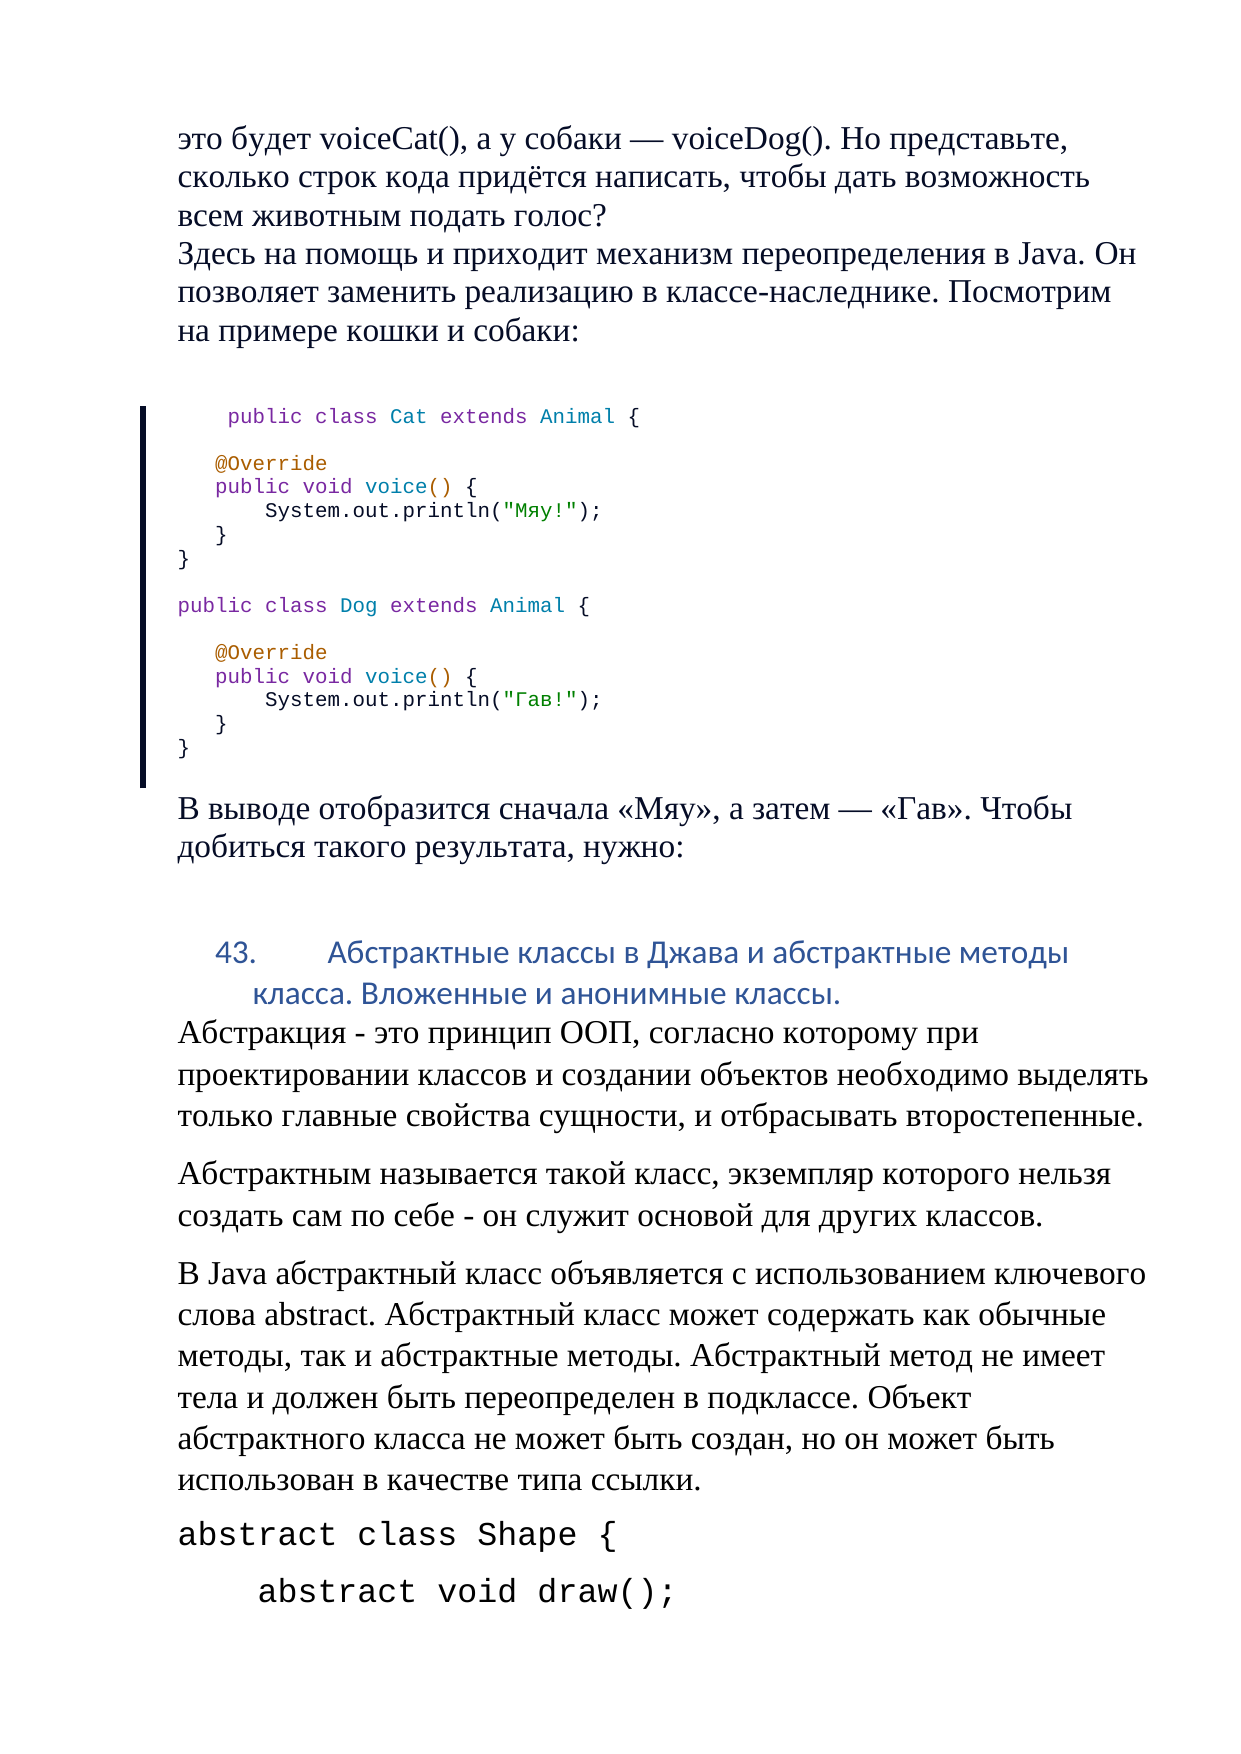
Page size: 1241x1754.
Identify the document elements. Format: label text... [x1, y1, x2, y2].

text } [177, 713, 1152, 737]
text } [177, 547, 1152, 571]
text abstract class Shape { [177, 1518, 1152, 1556]
text В выводе отобразится сначала «Мяу», а затем — «Гав». Чтобы добиться такого результата, нужно: [177, 788, 1152, 865]
text System.out.println("Мяу!"); [177, 500, 1152, 524]
text Абстракция - это принцип ООП, согласно которому при проектировании классов и создании объектов необходимо выделять только главные свойства сущности, и отбрасывать второстепенные. [177, 1013, 1152, 1134]
text @Override [177, 642, 1152, 666]
subtitle Абстрактные классы в Джава и абстрактные методы класса. Вложенные и анонимные классы. [215, 931, 1152, 1013]
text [177, 118, 1152, 233]
text } [177, 524, 1152, 547]
text public class Cat extends Animal { [177, 406, 1152, 429]
text В Java абстрактный класс объявляется с использованием ключевого слова abstract. Абстрактный класс может содержать как обычные методы, так и абстрактные методы. Абстрактный метод не имеет тела и должен быть переопределен в подклассе. Объект абстрактного класса не может быть создан, но он может быть использован в качестве типа ссылки. [177, 1253, 1152, 1498]
text public class Dog extends Animal { [177, 595, 1152, 618]
text Абстрактным называется такой класс, экземпляр которого нельзя создать сам по себе - он служит основой для других классов. [177, 1153, 1152, 1233]
text Здесь на помощь и приходит механизм переопределения в Java. Он позволяет заменить реализацию в классе-наследнике. Посмотрим на примере кошки и собаки: [177, 233, 1152, 348]
text @Override [177, 453, 1152, 477]
text System.out.println("Гав!"); [177, 689, 1152, 713]
text } [177, 737, 1152, 760]
text abstract void draw(); [177, 1575, 1152, 1613]
text public void voice() { [177, 477, 1152, 500]
text public void voice() { [177, 666, 1152, 689]
